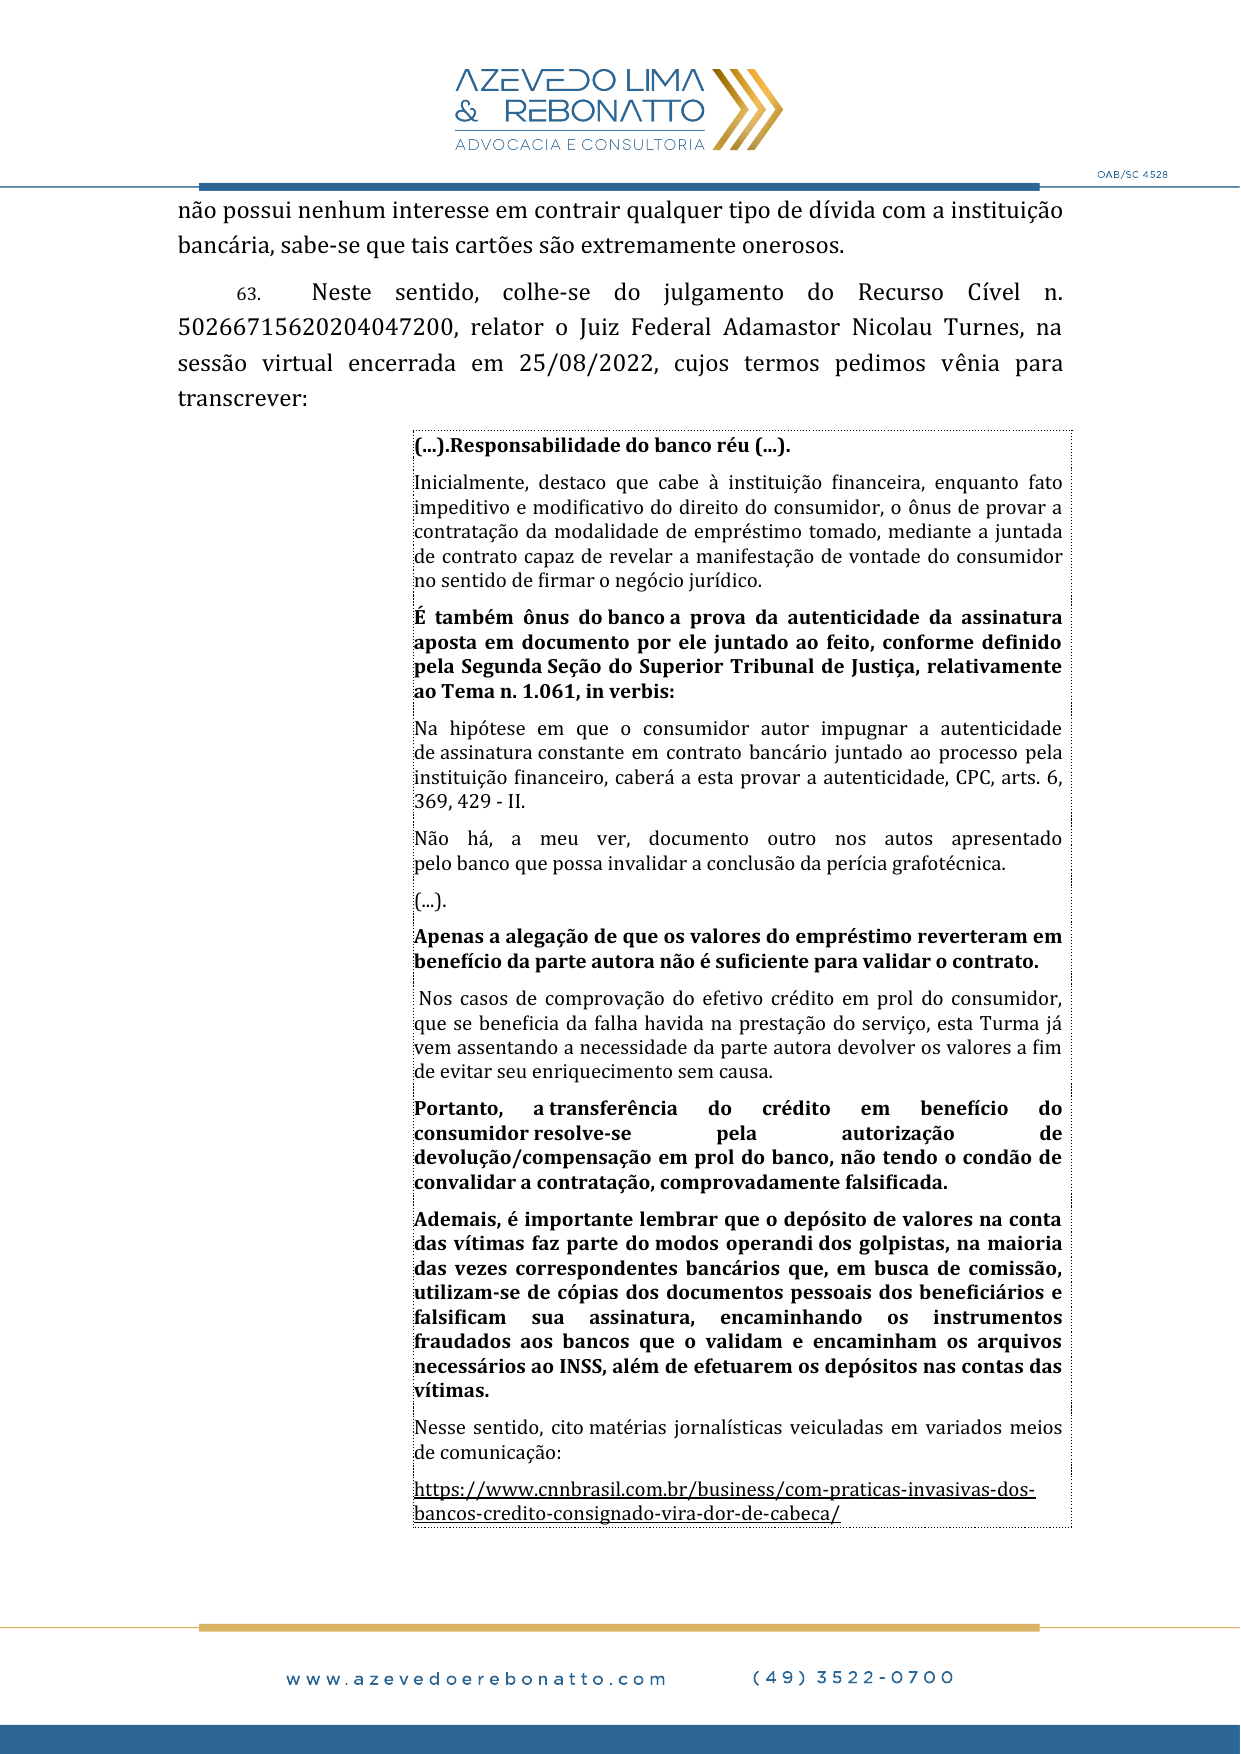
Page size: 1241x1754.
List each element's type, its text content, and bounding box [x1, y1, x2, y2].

text É também ônus do banco a prova da autenticidade da assinatura aposta em documento por ele juntado ao feito, conforme definido pela Segunda Seção do Superior Tribunal de Justiça, relativamente ao Tema n. 1.061, in verbis: [412, 602, 1072, 703]
text (...).Responsabilidade do banco réu (...). [412, 430, 1072, 457]
text Ademais, é importante lembrar que o depósito de valores na conta das vítimas faz parte do modos operandi dos golpistas, na maioria das vezes correspondentes bancários que, em busca de comissão, utilizam-se de cópias dos documentos pessoais dos beneficiários e falsificam sua assinatura, encaminhando os instrumentos fraudados aos bancos que o validam e encaminham os arquivos necessários ao INSS, além de efetuarem os depósitos nas contas das vítimas. [412, 1203, 1072, 1402]
text Inicialmente, destaco que cabe à instituição financeira, enquanto fato impeditivo e modificativo do direito do consumidor, o ônus de provar a contratação da modalidade de empréstimo tomado, mediante a juntada de contrato capaz de revelar a manifestação de vontade do consumidor no sentido de firmar o negócio jurídico. [412, 467, 1072, 592]
text Não há, a meu ver, documento outro nos autos apresentado pelo banco que possa invalidar a conclusão da perícia grafotécnica. [412, 823, 1072, 875]
text Apenas a alegação de que os valores do empréstimo reverteram em benefício da parte autora não é suficiente para validar o contrato. [412, 921, 1072, 973]
text (...). [412, 884, 1072, 912]
text Nesse sentido, cito matérias jornalísticas veiculadas em variados meios de comunicação: [412, 1412, 1072, 1464]
text https://www.cnnbrasil.com.br/business/com-praticas-invasivas-dos-bancos-credito-consignado-vira-dor-de-cabeca/ [412, 1473, 1072, 1528]
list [177, 194, 1063, 259]
text Portanto, a transferência do crédito em benefício do consumidor resolve-se pela autorização de devolução/compensação em prol do banco, não tendo o condão de convalidar a contratação, comprovadamente falsificada. [412, 1093, 1072, 1194]
list Neste sentido, colhe-se do julgamento do Recurso Cível n. 50266715620204047200, relator o Juiz Federal Adamastor Nicolau Turnes, na sessão virtual encerrada em 25/08/2022, cujos termos pedimos vênia para transcrever: [177, 277, 1063, 412]
text Na hipótese em que o consumidor autor impugnar a autenticidade de assinatura constante em contrato bancário juntado ao processo pela instituição financeiro, caberá a esta provar a autenticidade, CPC, arts. 6, 369, 429 - II. [412, 712, 1072, 813]
picture [0, 0, 1240, 1754]
text Nos casos de comprovação do efetivo crédito em prol do consumidor, que se beneficia da falha havida na prestação do serviço, esta Turma já vem assentando a necessidade da parte autora devolver os valores a fim de evitar seu enriquecimento sem causa. [412, 982, 1072, 1083]
